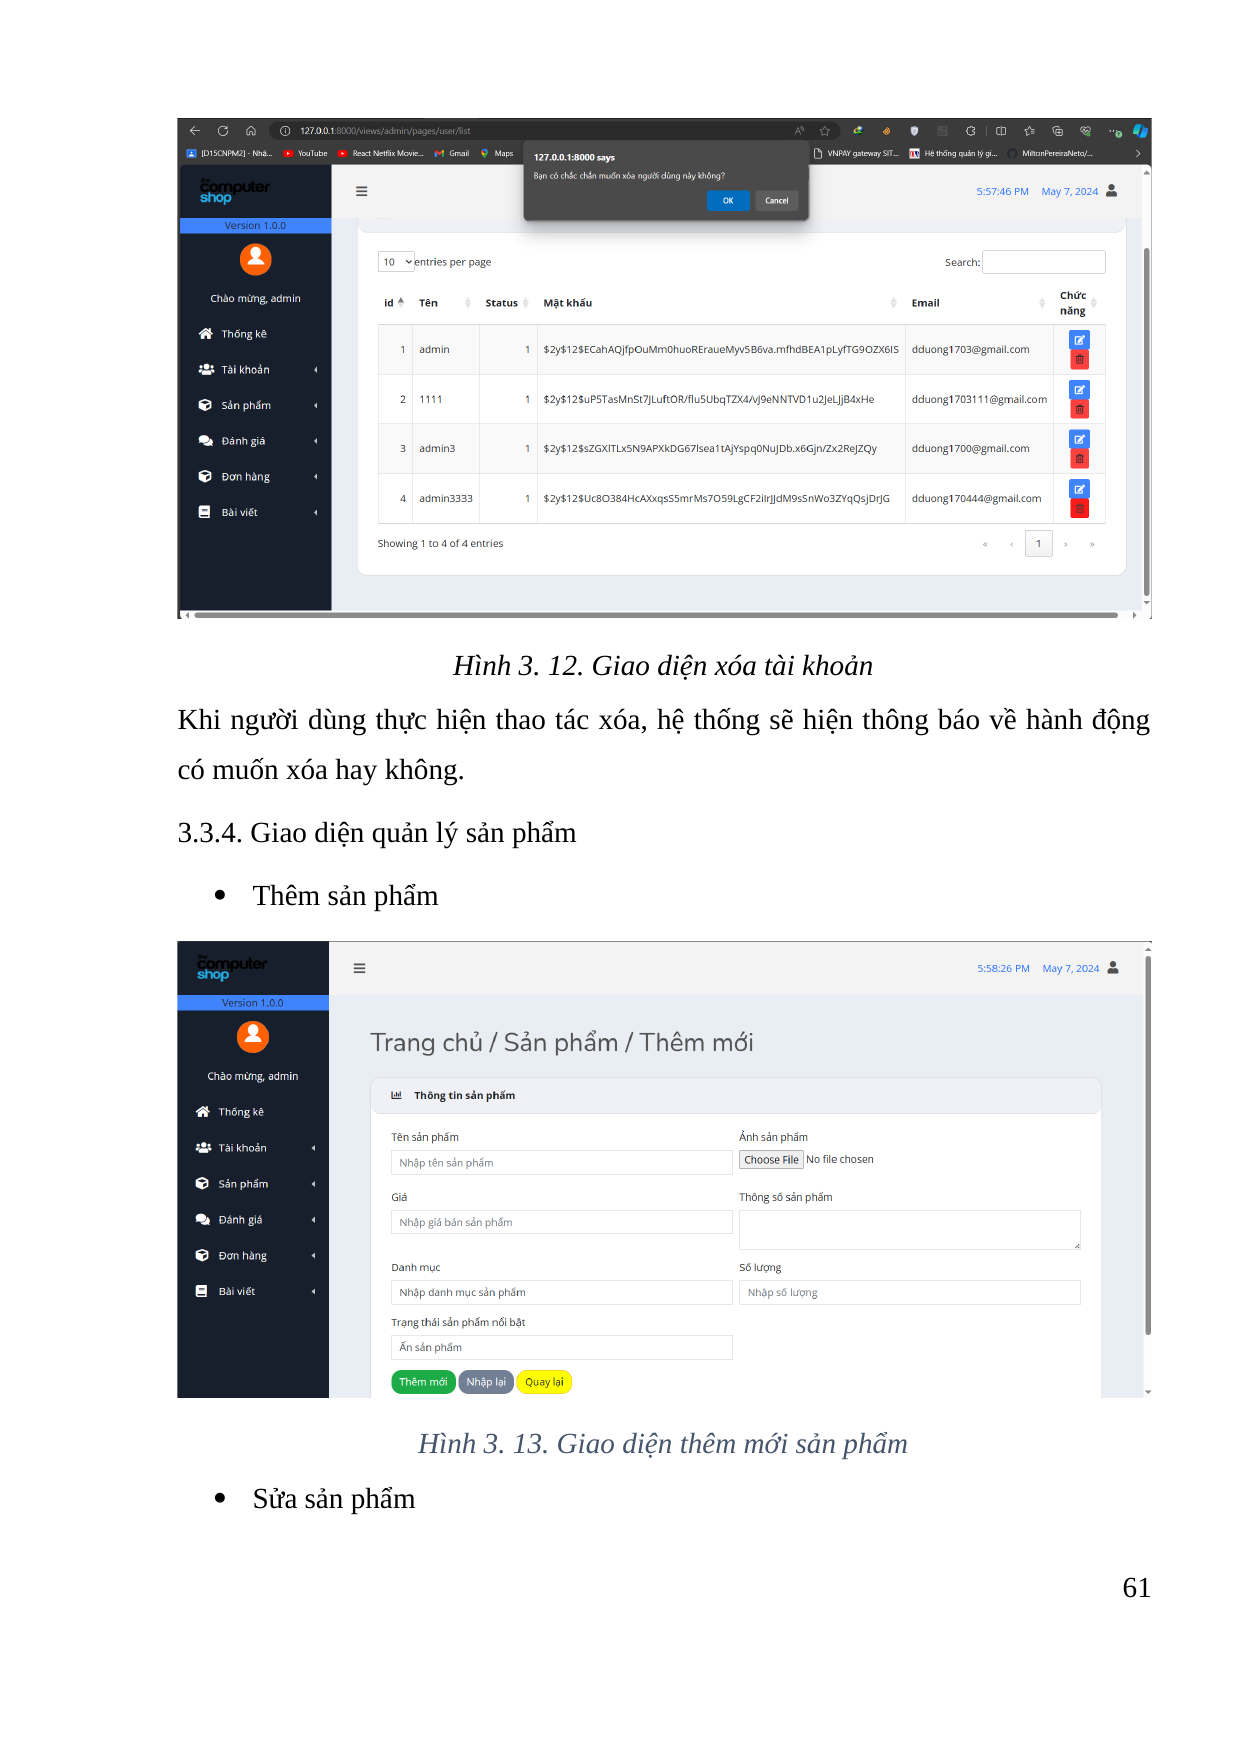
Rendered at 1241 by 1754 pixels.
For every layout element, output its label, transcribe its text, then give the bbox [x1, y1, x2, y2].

subtitle 3.3.4. Giao diện quản lý sản phẩm [177, 815, 1152, 849]
text Hình 3. 12. Giao diện xóa tài khoản [177, 648, 1152, 681]
list Sửa sản phẩm [215, 1481, 1152, 1515]
text Hình 3. 13. Giao diện thêm mới sản phẩm [177, 1427, 1152, 1460]
list Thêm sản phẩm [215, 878, 1152, 912]
picture [177, 118, 1152, 619]
text Khi người dùng thực hiện thao tác xóa, hệ thống sẽ hiện thông báo về hành động có muốn xóa hay không. [177, 702, 1152, 786]
picture [177, 941, 1152, 1398]
